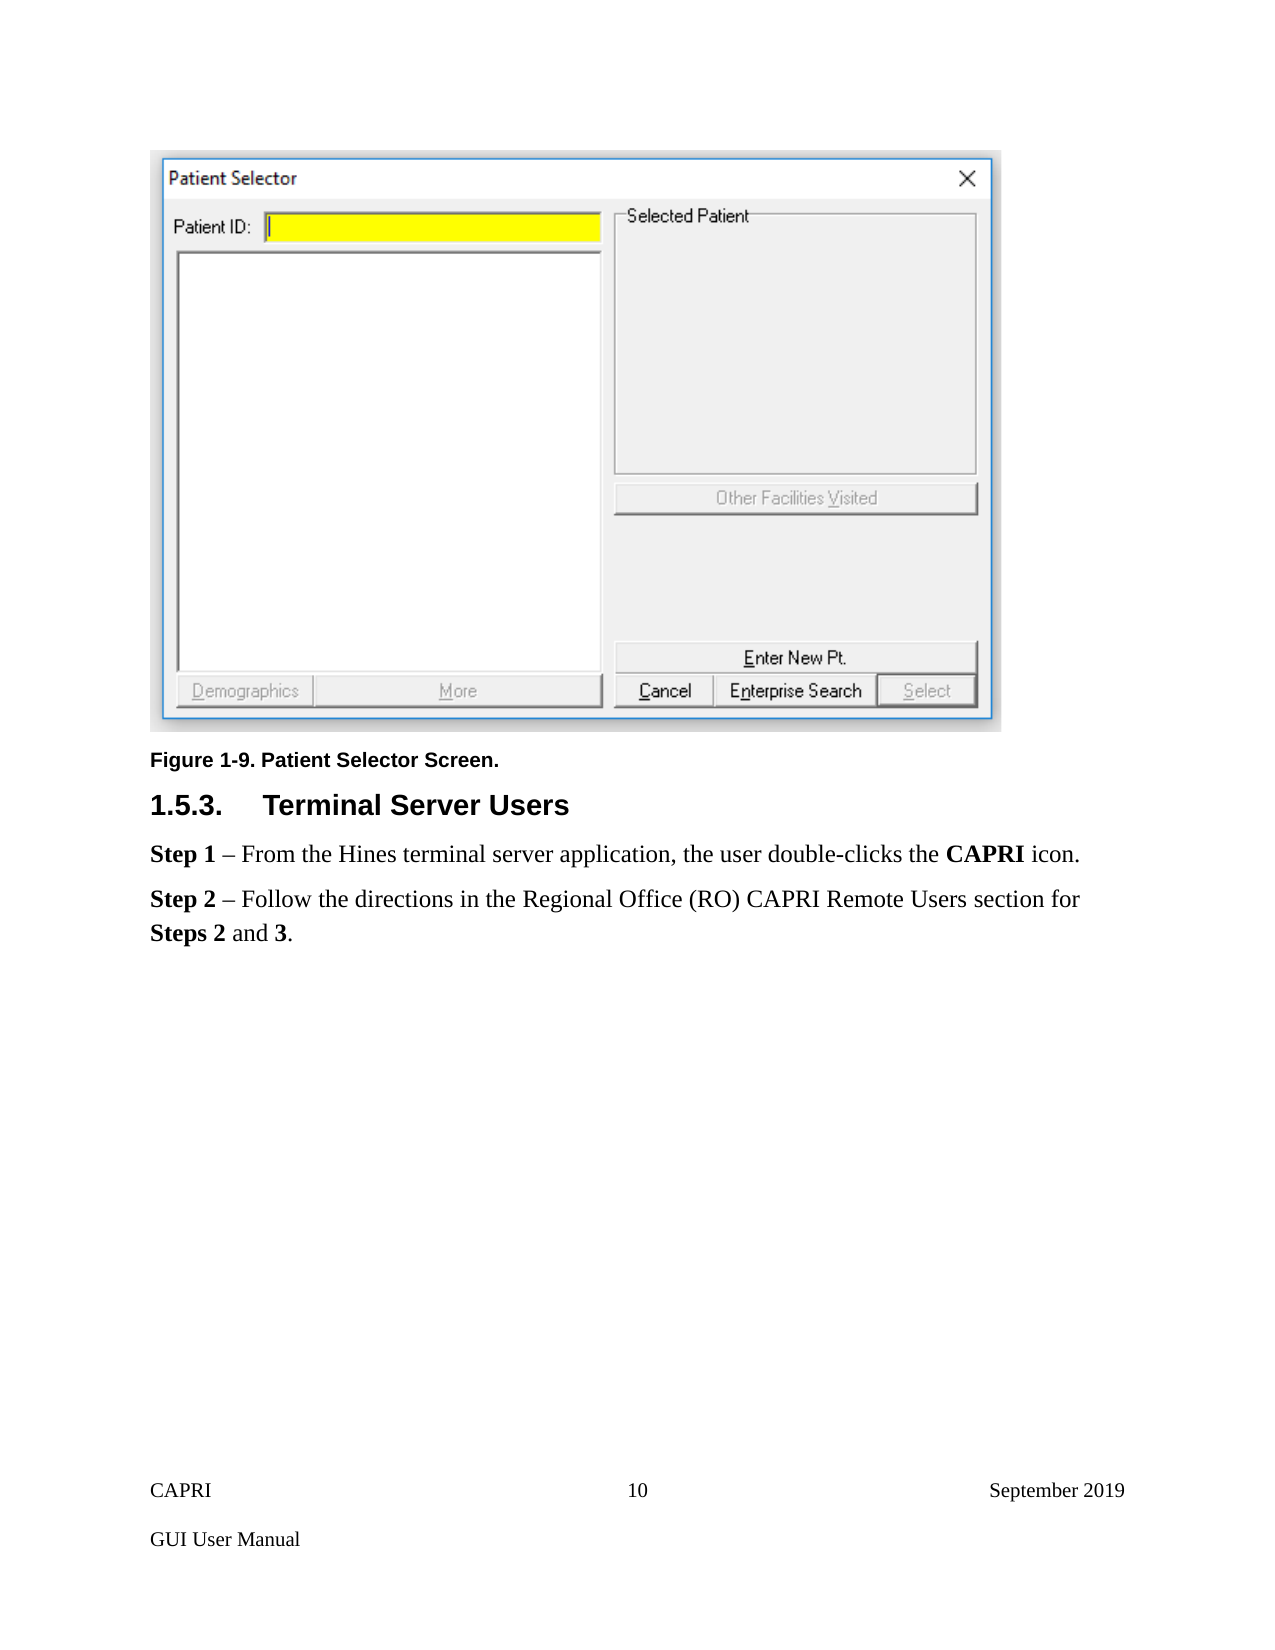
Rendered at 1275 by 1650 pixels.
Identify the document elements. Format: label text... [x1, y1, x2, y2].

text Step 1 – From the Hines terminal server application, the user double-clicks the CAPRI icon. [150, 839, 1125, 868]
text Step 2 – Follow the directions in the Regional Office (RO) CAPRI Remote Users section for Steps 2 and 3. [150, 884, 1125, 946]
text Figure 1-9. Patient Selector Screen. [150, 748, 1125, 772]
picture [150, 150, 1002, 732]
subtitle Terminal Server Users [150, 788, 1125, 822]
